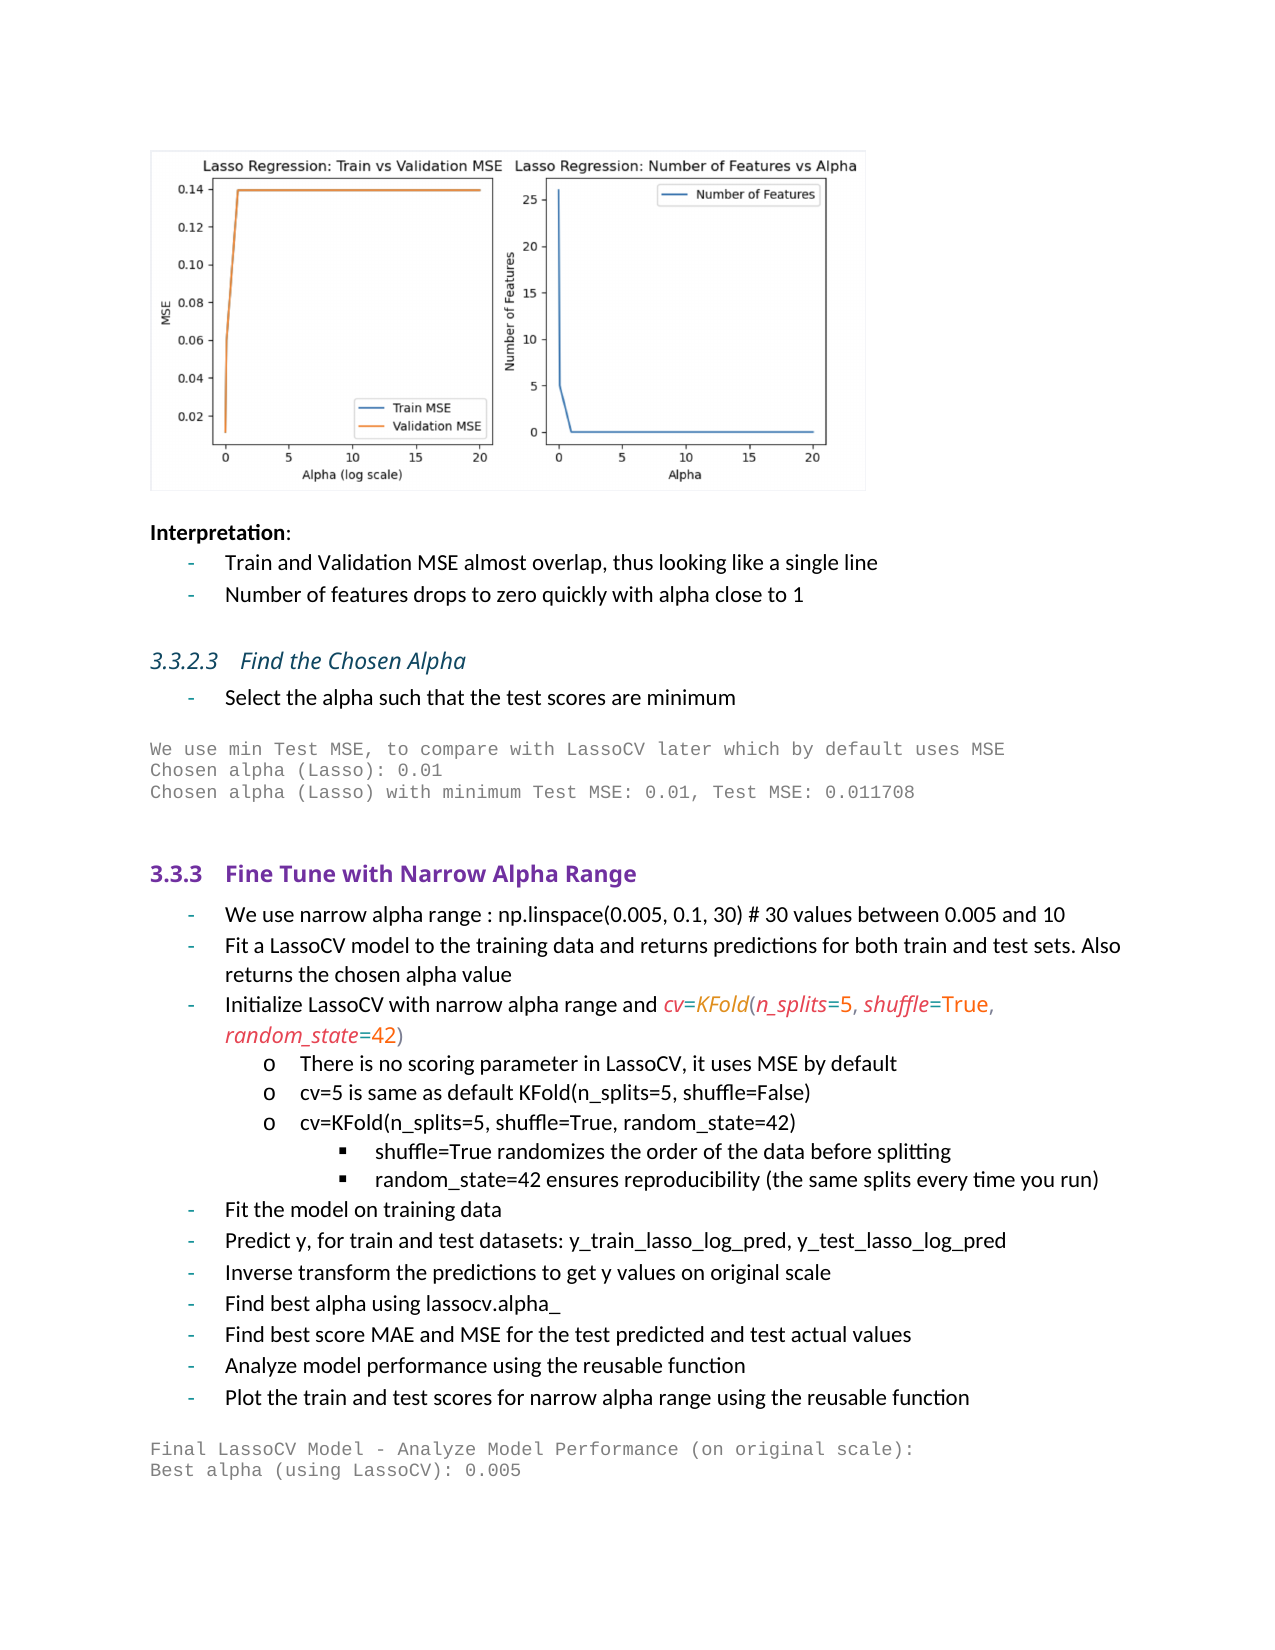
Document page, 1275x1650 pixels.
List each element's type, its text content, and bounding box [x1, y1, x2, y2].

list shuffle=True randomizes the order of the data before splitting [337, 1137, 1125, 1165]
list Fit the model on training data [187, 1193, 1125, 1224]
text Chosen alpha (Lasso) with minimum Test MSE: 0.01, Test MSE: 0.011708 [150, 782, 1125, 804]
list Train and Validation MSE almost overlap, thus looking like a single line [187, 546, 1125, 578]
picture [150, 150, 866, 491]
list Find best score MAE and MSE for the test predicted and test actual values [187, 1318, 1125, 1349]
list Number of features drops to zero quickly with alpha close to 1 [187, 578, 1125, 609]
list random_state=42 ensures reproducibility (the same splits every time you run) [337, 1165, 1125, 1193]
list We use narrow alpha range : np.linspace(0.005, 0.1, 30) # 30 values between 0.005 and 10 [187, 898, 1125, 929]
subtitle Fine Tune with Narrow Alpha Range [150, 858, 1125, 889]
list There is no scoring parameter in LassoCV, it uses MSE by default [262, 1049, 1125, 1078]
text We use min Test MSE, to compare with LassoCV later which by default uses MSE [150, 740, 1125, 761]
list Select the alpha such that the test scores are minimum [187, 681, 1125, 712]
list Predict y, for train and test datasets: y_train_lasso_log_pred, y_test_lasso_log_pred [187, 1224, 1125, 1255]
list cv=KFold(n_splits=5, shuffle=True, random_state=42) [262, 1108, 1125, 1137]
text Best alpha (using LassoCV): 0.005 [150, 1461, 1125, 1482]
subtitle Find the Chosen Alpha [150, 645, 1125, 676]
list Initialize LassoCV with narrow alpha range and cv=KFold(n_splits=5, shuffle=True, random_state=42) [187, 988, 1125, 1049]
list cv=5 is same as default KFold(n_splits=5, shuffle=False) [262, 1078, 1125, 1108]
text Chosen alpha (Lasso): 0.01 [150, 761, 1125, 782]
list Fit a LassoCV model to the training data and returns predictions for both train and test sets. Also returns the chosen alpha value [187, 929, 1125, 988]
text Interpretation: [150, 518, 1125, 546]
list Inverse transform the predictions to get y values on original scale [187, 1255, 1125, 1287]
list Analyze model performance using the reusable function [187, 1349, 1125, 1380]
list Find best alpha using lassocv.alpha_ [187, 1287, 1125, 1318]
text Final LassoCV Model - Analyze Model Performance (on original scale): [150, 1440, 1125, 1461]
list Plot the train and test scores for narrow alpha range using the reusable function [187, 1380, 1125, 1412]
